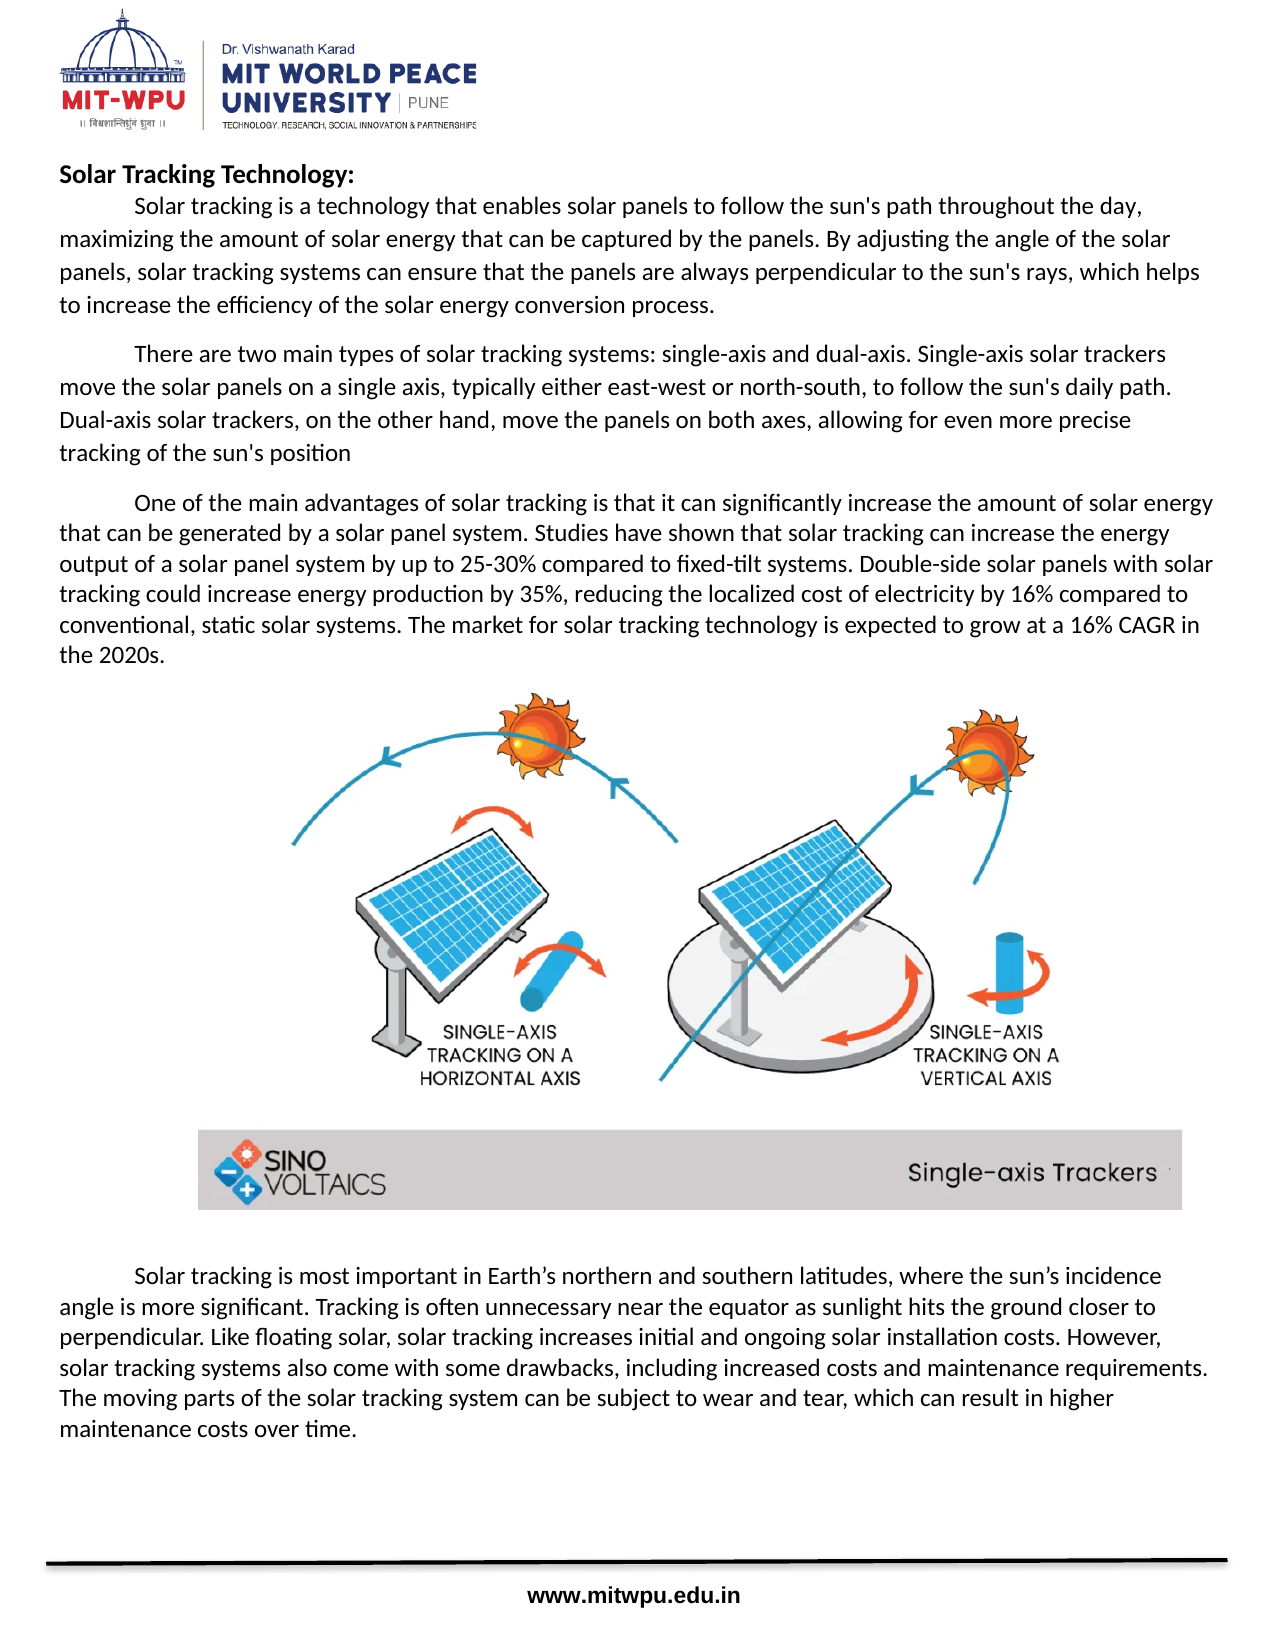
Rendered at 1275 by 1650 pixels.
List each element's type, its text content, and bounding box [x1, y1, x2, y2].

picture [198, 656, 1183, 1209]
text One of the main advantages of solar tracking is that it can significantly increase the amount of solar energy that can be generated by a solar panel system. Studies have shown that solar tracking can increase the energy output of a solar panel system by up to 25-30% compared to fixed-tilt systems. Double-side solar panels with solar tracking could increase energy production by 35%, reducing the localized cost of electricity by 16% compared to conventional, static solar systems. The market for solar tracking technology is expected to grow at a 16% CAGR in the 2020s. [59, 487, 1216, 670]
text There are two main types of solar tracking systems: single-axis and dual-axis. Single-axis solar trackers move the solar panels on a single axis, typically either east-west or north-south, to follow the sun's daily path. Dual-axis solar trackers, on the other hand, move the panels on both axes, allowing for even more precise tracking of the sun's position [59, 338, 1216, 468]
text Solar Tracking Technology: [59, 157, 1216, 190]
text Solar tracking is most important in Earth’s northern and southern latitudes, where the sun’s incidence angle is more significant. Tracking is often unnecessary near the equator as sunlight hits the ground closer to perpendicular. Like floating solar, solar tracking increases initial and ongoing solar installation costs. However, solar tracking systems also come with some drawbacks, including increased costs and maintenance requirements. The moving parts of the solar tracking system can be subject to wear and tear, which can result in higher maintenance costs over time. [59, 1260, 1216, 1443]
text Solar tracking is a technology that enables solar panels to follow the sun's path throughout the day, maximizing the amount of solar energy that can be captured by the panels. By adjusting the angle of the solar panels, solar tracking systems can ensure that the panels are always perpendicular to the sun's rays, which helps to increase the efficiency of the solar energy conversion process. [59, 190, 1216, 319]
picture [59, 8, 477, 130]
